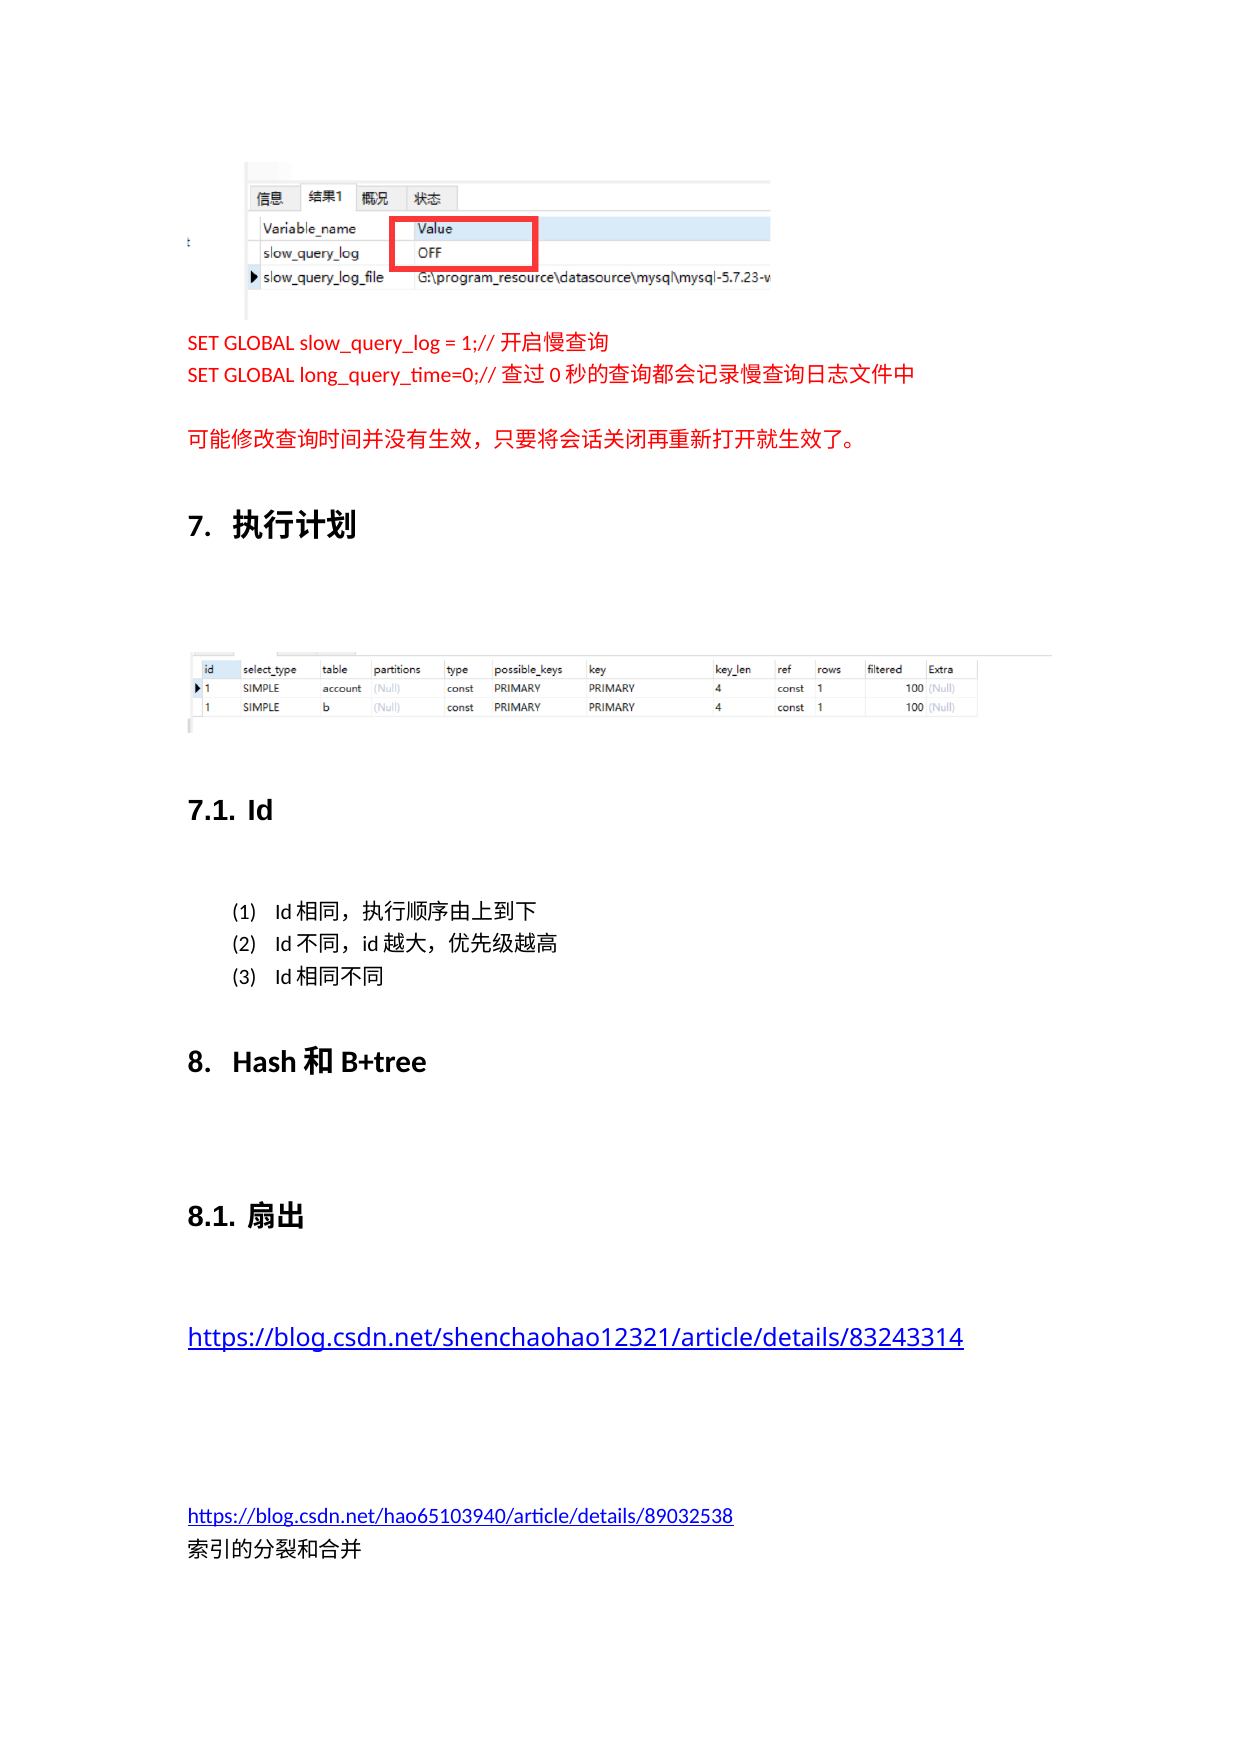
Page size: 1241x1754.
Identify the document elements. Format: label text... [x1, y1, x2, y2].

subtitle Hash和B+tree [187, 1026, 1053, 1091]
subtitle Id [187, 777, 1053, 842]
text SET GLOBAL long_query_time=0;// 查过0秒的查询都会记录慢查询日志文件中 [187, 357, 1053, 389]
list Id相同，执行顺序由上到下 [187, 893, 1053, 926]
subtitle 扇出 [187, 1189, 1053, 1254]
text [187, 1311, 1053, 1376]
picture [187, 162, 771, 320]
subtitle 执行计划 [187, 490, 1053, 555]
text 可能修改查询时间并没有生效，只要将会话关闭再重新打开就生效了。 [187, 422, 1053, 454]
text https://blog.csdn.net/hao65103940/article/details/89032538 [187, 1506, 1053, 1539]
picture [187, 652, 1053, 733]
list Id不同，id越大，优先级越高 [187, 926, 1053, 958]
text 索引的分裂和合并 [187, 1539, 1053, 1571]
list Id相同不同 [187, 958, 1053, 991]
text SET GLOBAL slow_query_log = 1;// 开启慢查询 [187, 324, 1053, 357]
